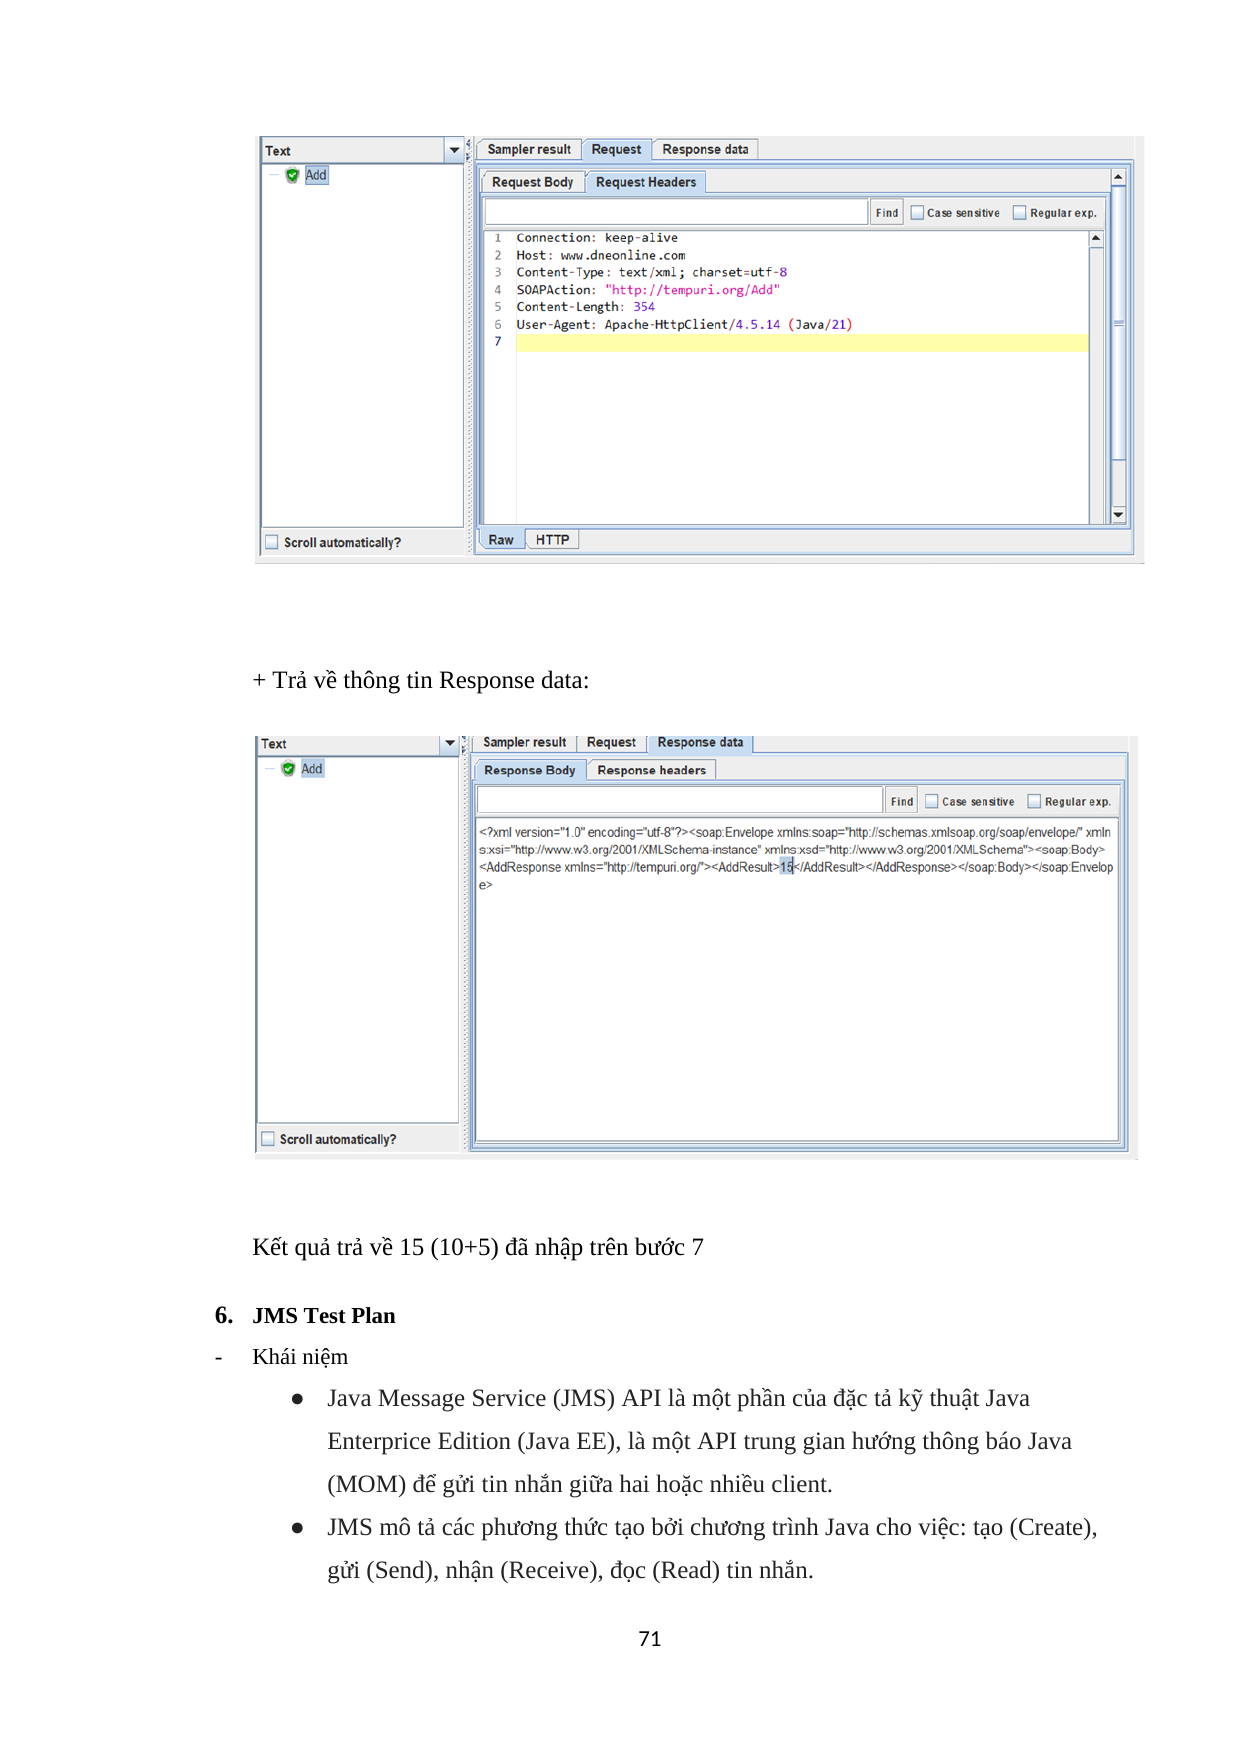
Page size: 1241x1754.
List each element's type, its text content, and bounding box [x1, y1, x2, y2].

picture [255, 136, 1145, 564]
list JMS Test Plan [214, 1300, 1122, 1329]
list Java Message Service (JMS) API là một phần của đặc tả kỹ thuật Java Enterprice Edition (Java EE), là một API trung gian hướng thông báo Java (MOM) để gửi tin nhắn giữa hai hoặc nhiều client. [289, 1383, 1122, 1498]
picture [255, 736, 1139, 1160]
list Khái niệm [214, 1343, 1122, 1369]
text + Trả về thông tin Response data: [177, 665, 1122, 693]
list JMS mô tả các phương thức tạo bởi chương trình Java cho việc: tạo (Create), gửi (Send), nhận (Receive), đọc (Read) tin nhắn. [289, 1512, 1122, 1584]
